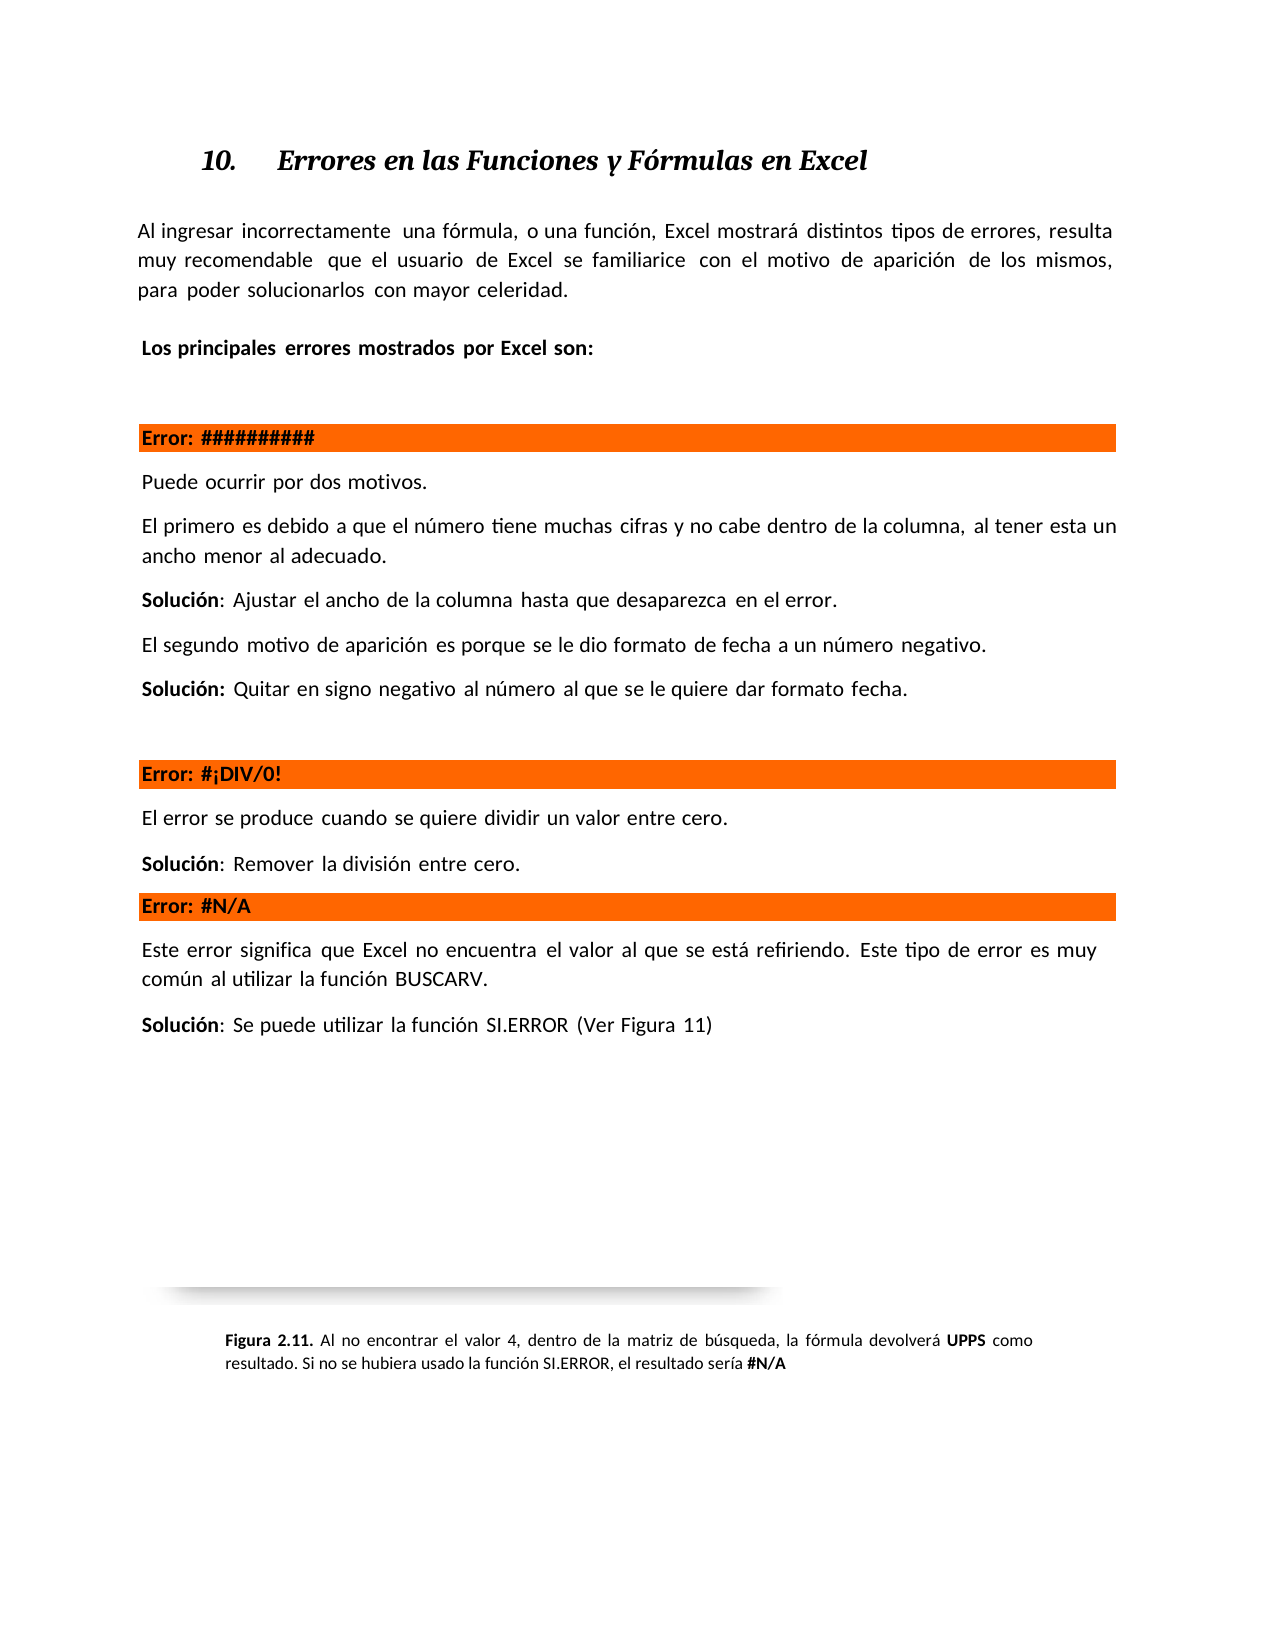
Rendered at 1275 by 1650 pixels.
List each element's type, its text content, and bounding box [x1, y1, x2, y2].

picture [138, 1287, 783, 1305]
text Al ingresar incorrectamente una fórmula, o una función, Excel mostrará distintos tipos de errores, resulta muy recomendable que el usuario de Excel se familiarice con el motivo de aparición de los mismos, para poder solucionarlos con mayor celeridad. [137, 217, 1113, 303]
table_header Error: ########## [139, 424, 1116, 452]
table_cell Puede ocurrir por dos motivos. El primero es debido a que el número tiene muchas cifras y no cabe dentro de la columna, al tener esta un ancho menor al adecuado. Solución: Ajustar el ancho de la columna hasta que desaparezca en el error. El segundo motivo de aparición es porque se le dio formato de fecha a un número negativo. Solución: Quitar en signo negativo al número al que se le quiere dar formato fecha. [139, 453, 1116, 760]
subtitle Errores en las Funciones y Fórmulas en Excel [202, 144, 1121, 177]
table_cell Este error significa que Excel no encuentra el valor al que se está refiriendo. Este tipo de error es muy común al utilizar la función BUSCARV. Solución: Se puede utilizar la función SI.ERROR (Ver Figura 11) Figura 2.11. Al no encontrar el valor 4, dentro de la matriz de búsqueda, la fórmula devolverá UPPS como resultado. Si no se hubiera usado la función SI.ERROR, el resultado sería #N/A [139, 921, 1116, 1467]
table_cell Error: #¡DIV/0! [139, 760, 1116, 789]
table_cell Error: #N/A [139, 893, 1116, 921]
text Los principales errores mostrados por Excel son: [142, 334, 1121, 361]
table_cell El error se produce cuando se quiere dividir un valor entre cero. Solución: Remover la división entre cero. [139, 789, 1116, 892]
